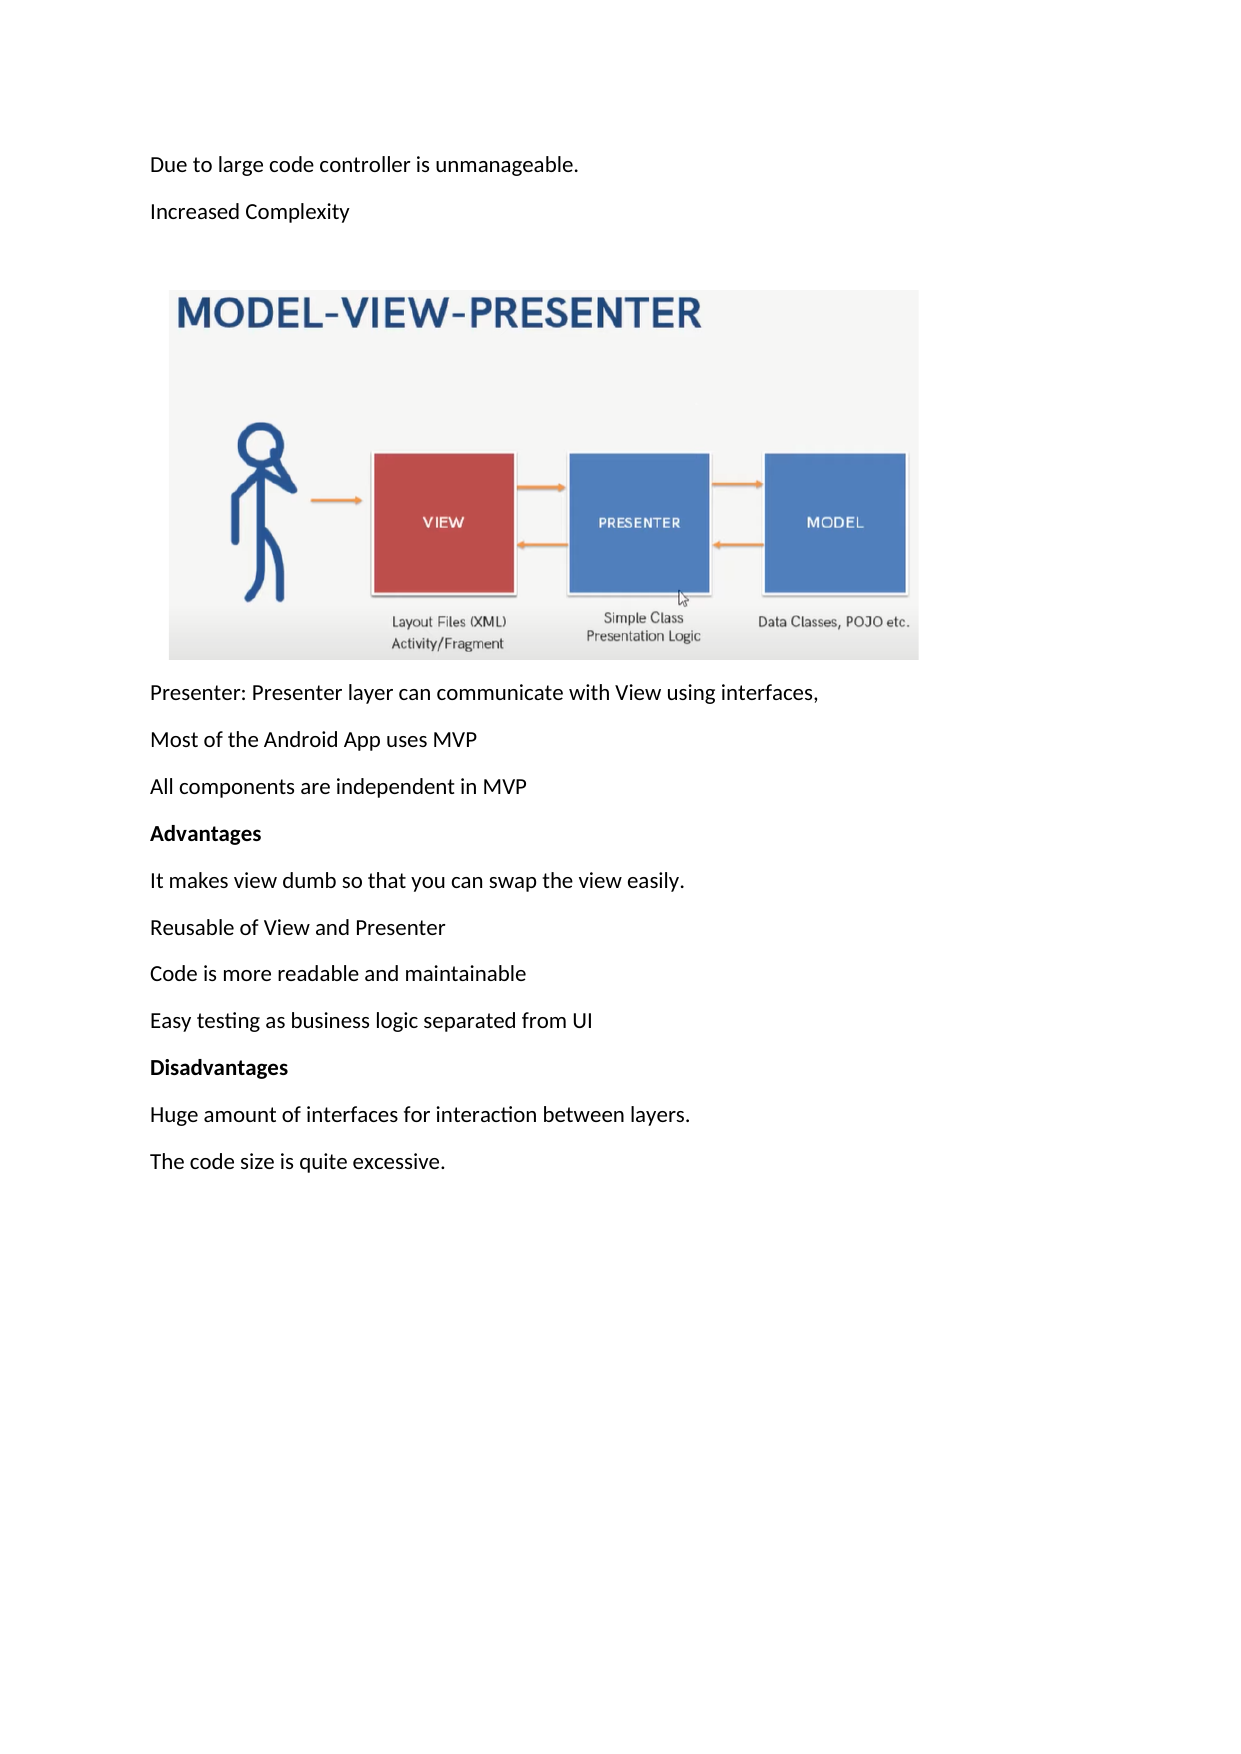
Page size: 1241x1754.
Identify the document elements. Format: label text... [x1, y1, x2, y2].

text Huge amount of interfaces for interaction between layers. [150, 1100, 1090, 1128]
text Disadvantages [150, 1053, 1090, 1081]
text Easy testing as business logic separated from UI [150, 1006, 1090, 1034]
text Presenter: Presenter layer can communicate with View using interfaces, [150, 678, 1090, 706]
text Advantages [150, 819, 1090, 847]
text Code is more readable and maintainable [150, 959, 1090, 987]
text Reusable of View and Presenter [150, 913, 1090, 941]
text All components are independent in MVP [150, 772, 1090, 800]
text Due to large code controller is unmanageable. [150, 150, 1090, 178]
text The code size is quite excessive. [150, 1147, 1090, 1175]
text It makes view dumb so that you can swap the view easily. [150, 866, 1090, 894]
text Increased Complexity [150, 197, 1090, 225]
text Most of the Android App uses MVP [150, 725, 1090, 753]
